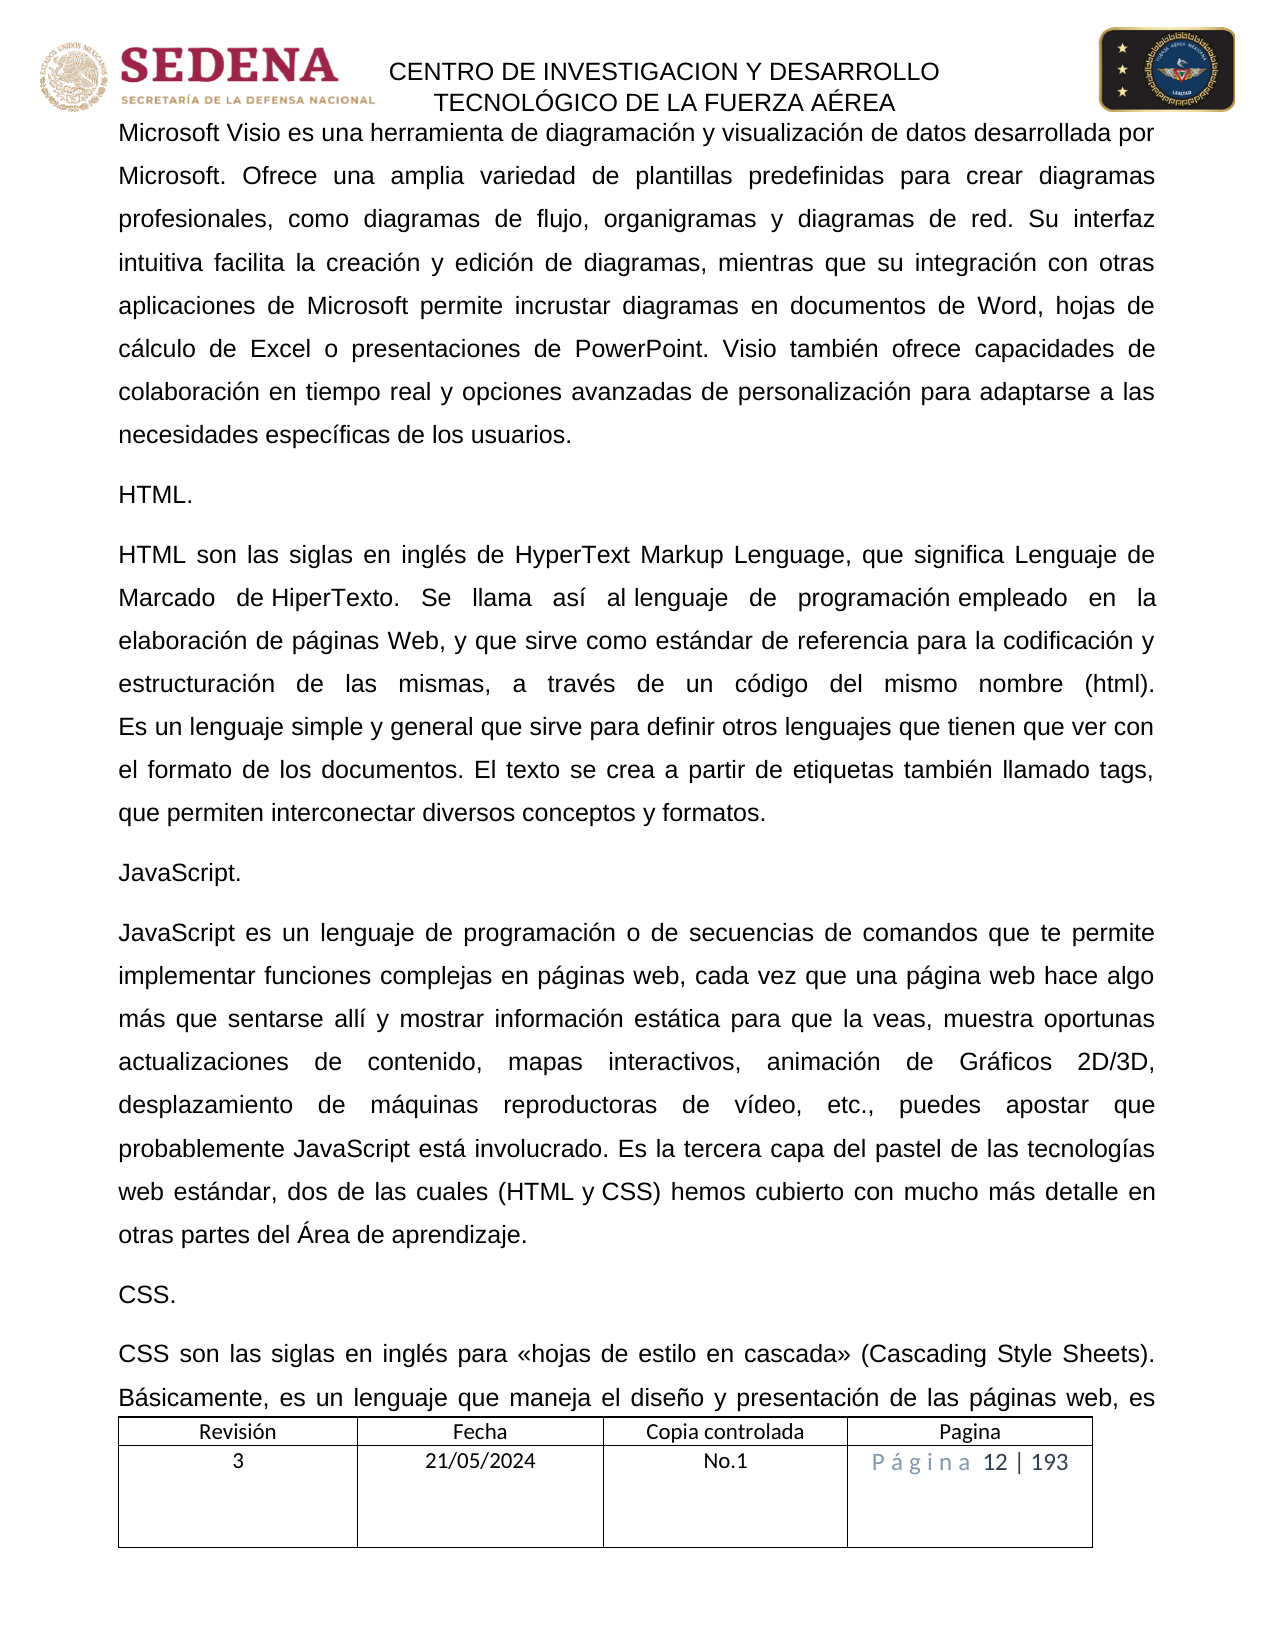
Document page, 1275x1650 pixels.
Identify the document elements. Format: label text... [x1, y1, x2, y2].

text JavaScript. [118, 858, 1157, 887]
picture [39, 27, 1236, 112]
text HTML. [118, 480, 1157, 508]
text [118, 1339, 1157, 1411]
text JavaScript es un lenguaje de programación o de secuencias de comandos que te permite implementar funciones complejas en páginas web, cada vez que una página web hace algo más que sentarse allí y mostrar información estática para que la veas, muestra oportunas actualizaciones de contenido, mapas interactivos, animación de Gráficos 2D/3D, desplazamiento de máquinas reproductoras de vídeo, etc., puedes apostar que probablemente JavaScript está involucrado. Es la tercera capa del pastel de las tecnologías web estándar, dos de las cuales (HTML y CSS) hemos cubierto con mucho más detalle en otras partes del Área de aprendizaje. [118, 918, 1157, 1248]
text Microsoft Visio es una herramienta de diagramación y visualización de datos desarrollada por Microsoft. Ofrece una amplia variedad de plantillas predefinidas para crear diagramas profesionales, como diagramas de flujo, organigramas y diagramas de red. Su interfaz intuitiva facilita la creación y edición de diagramas, mientras que su integración con otras aplicaciones de Microsoft permite incrustar diagramas en documentos de Word, hojas de cálculo de Excel o presentaciones de PowerPoint. Visio también ofrece capacidades de colaboración en tiempo real y opciones avanzadas de personalización para adaptarse a las necesidades específicas de los usuarios. [118, 118, 1157, 449]
text HTML son las siglas en inglés de HyperText Markup Lenguage, que significa Lenguaje de Marcado de HiperTexto. Se llama así al lenguaje de programación empleado en la elaboración de páginas Web, y que sirve como estándar de referencia para la codificación y estructuración de las mismas, a través de un código del mismo nombre (html). Es un lenguaje simple y general que sirve para definir otros lenguajes que tienen que ver con el formato de los documentos. El texto se crea a partir de etiquetas también llamado tags, que permiten interconectar diversos conceptos y formatos. [118, 539, 1157, 827]
text CSS. [118, 1279, 1157, 1308]
